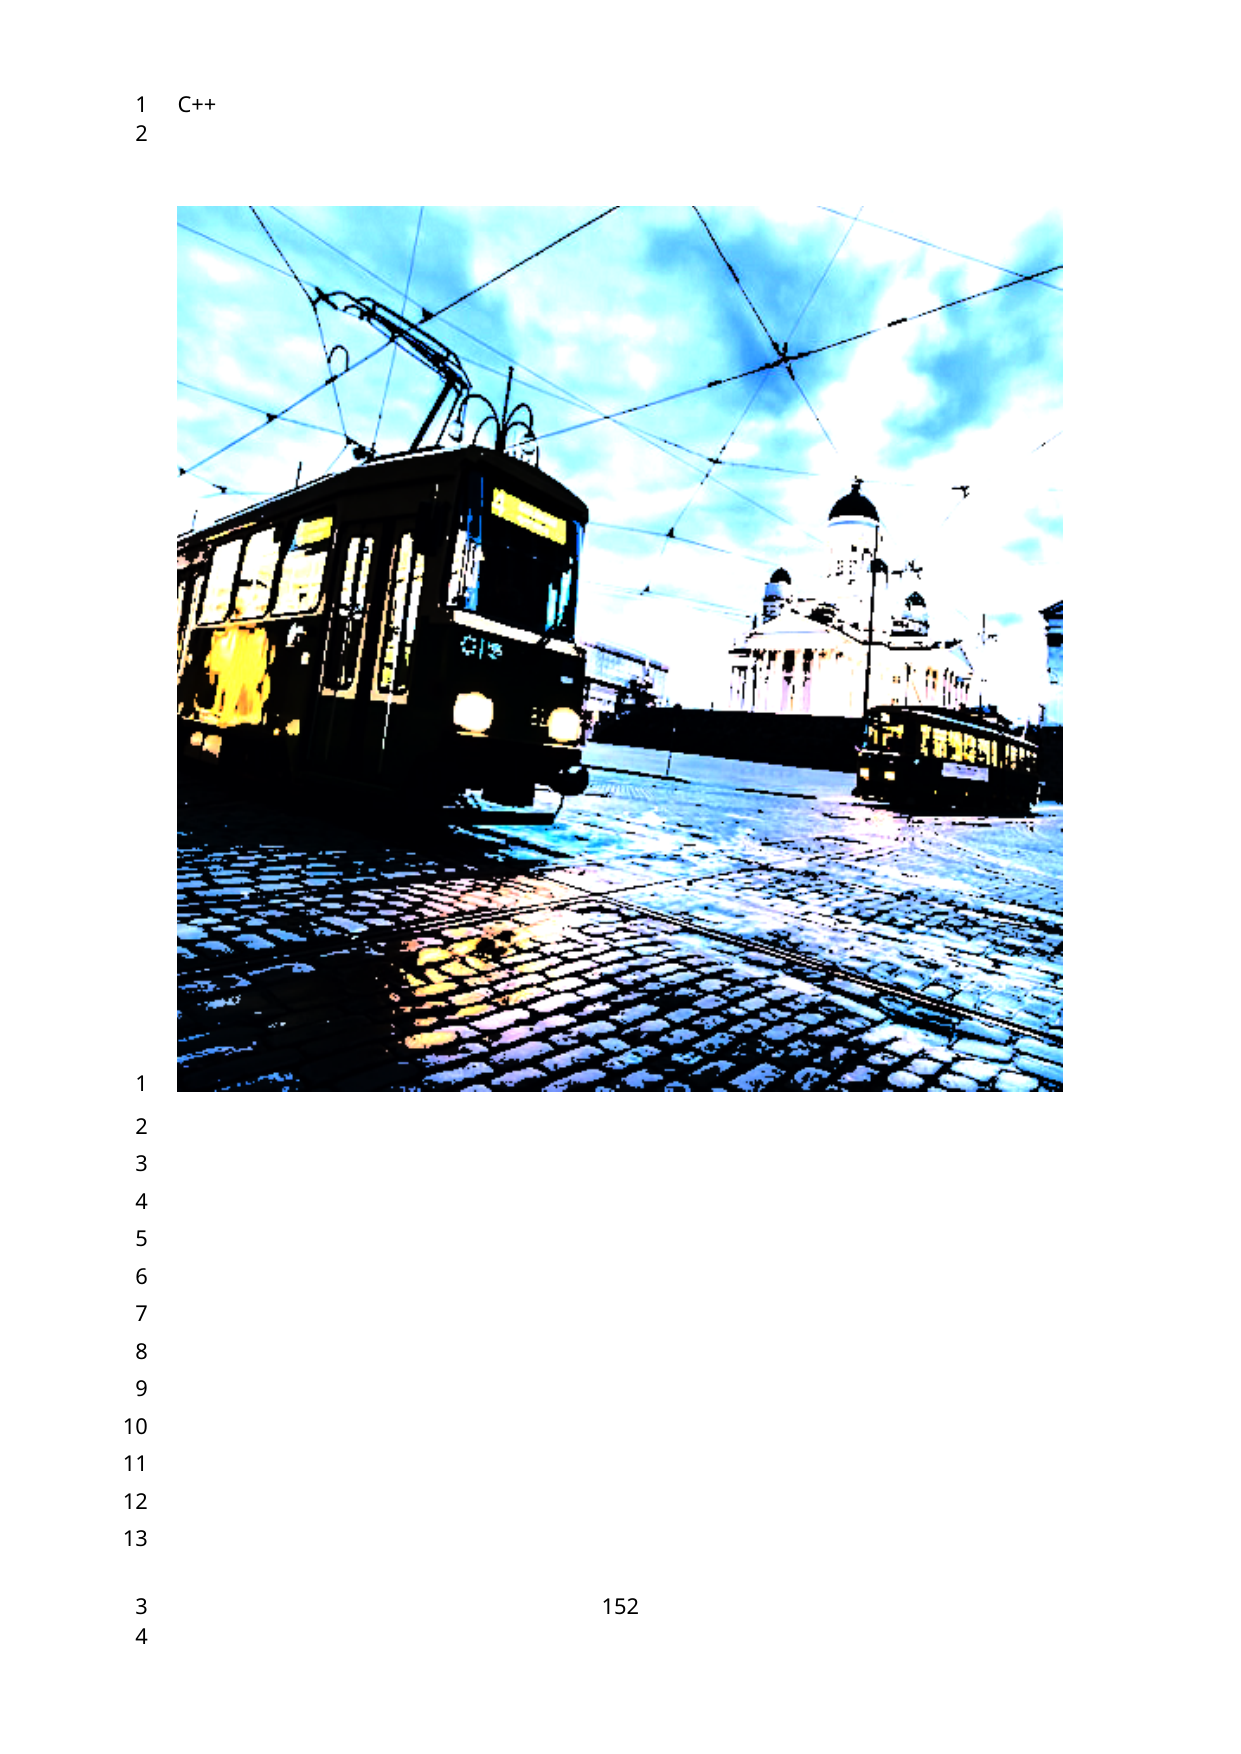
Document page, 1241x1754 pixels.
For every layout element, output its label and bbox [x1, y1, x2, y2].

picture [177, 206, 1063, 1092]
